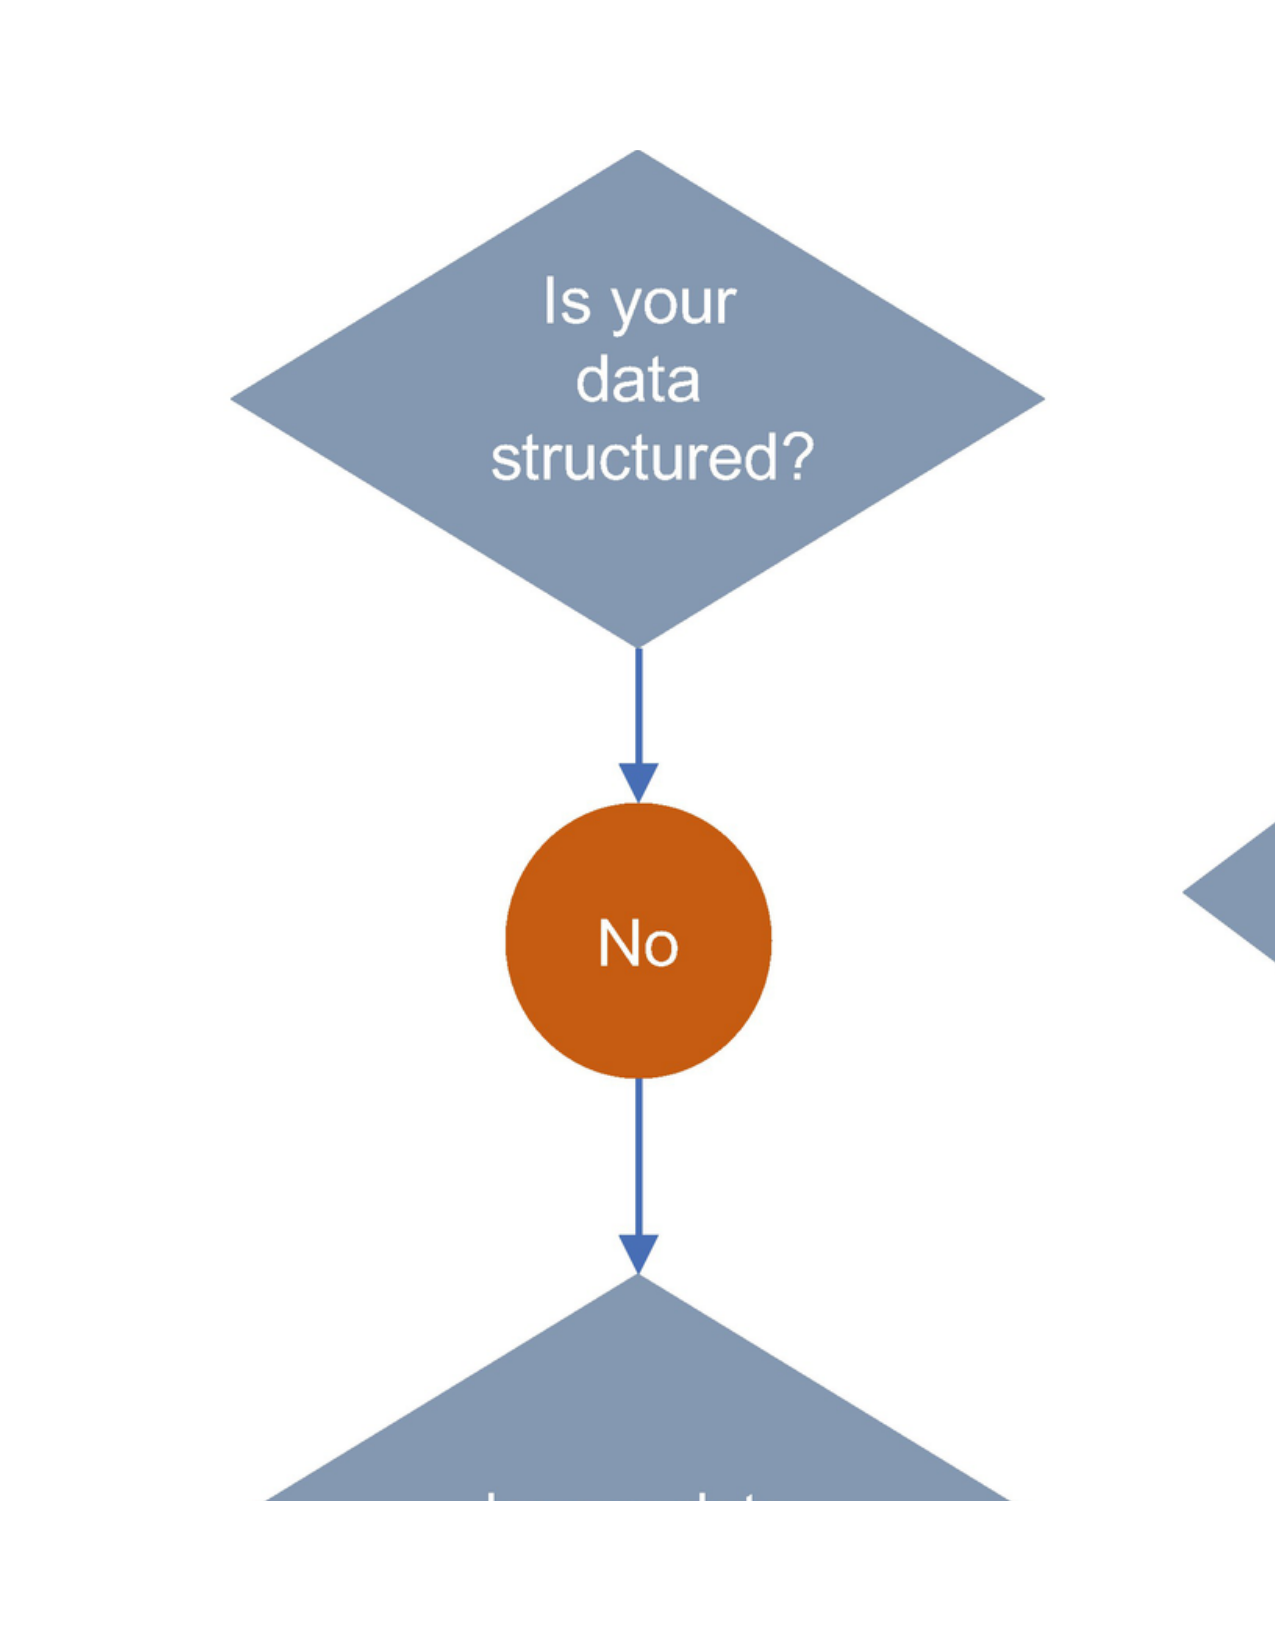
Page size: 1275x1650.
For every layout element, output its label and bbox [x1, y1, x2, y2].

picture [187, 150, 1275, 1501]
